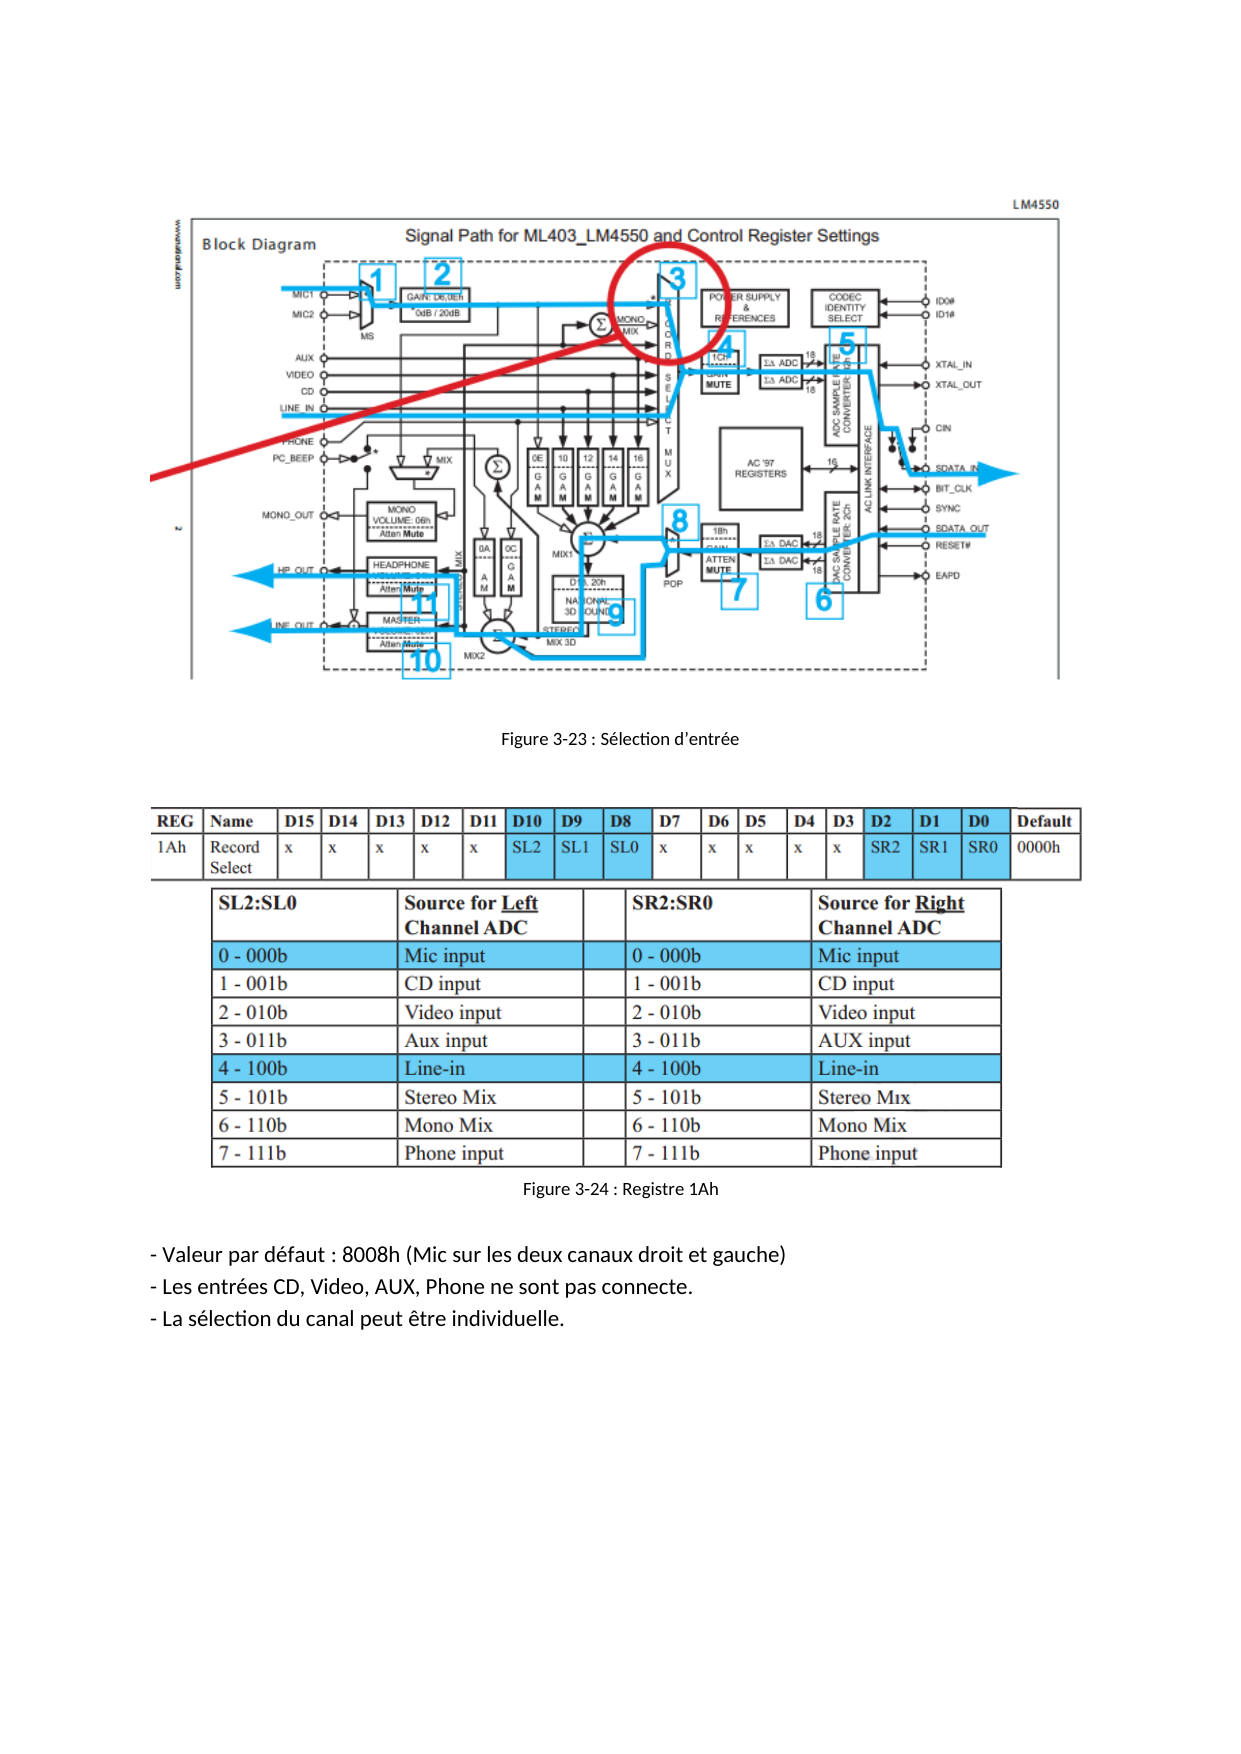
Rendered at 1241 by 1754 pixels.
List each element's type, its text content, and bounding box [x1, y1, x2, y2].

picture [151, 805, 1091, 1168]
text - Les entrées CD, Video, AUX, Phone ne sont pas connecte. [150, 1272, 1090, 1300]
text - La sélection du canal peut être individuelle. [150, 1304, 1090, 1332]
picture [150, 182, 1091, 723]
text - Valeur par défaut : 8008h (Mic sur les deux canaux droit et gauche) [150, 1240, 1090, 1268]
text Figure 3-14 : Sélection d’entrée [150, 727, 1090, 750]
